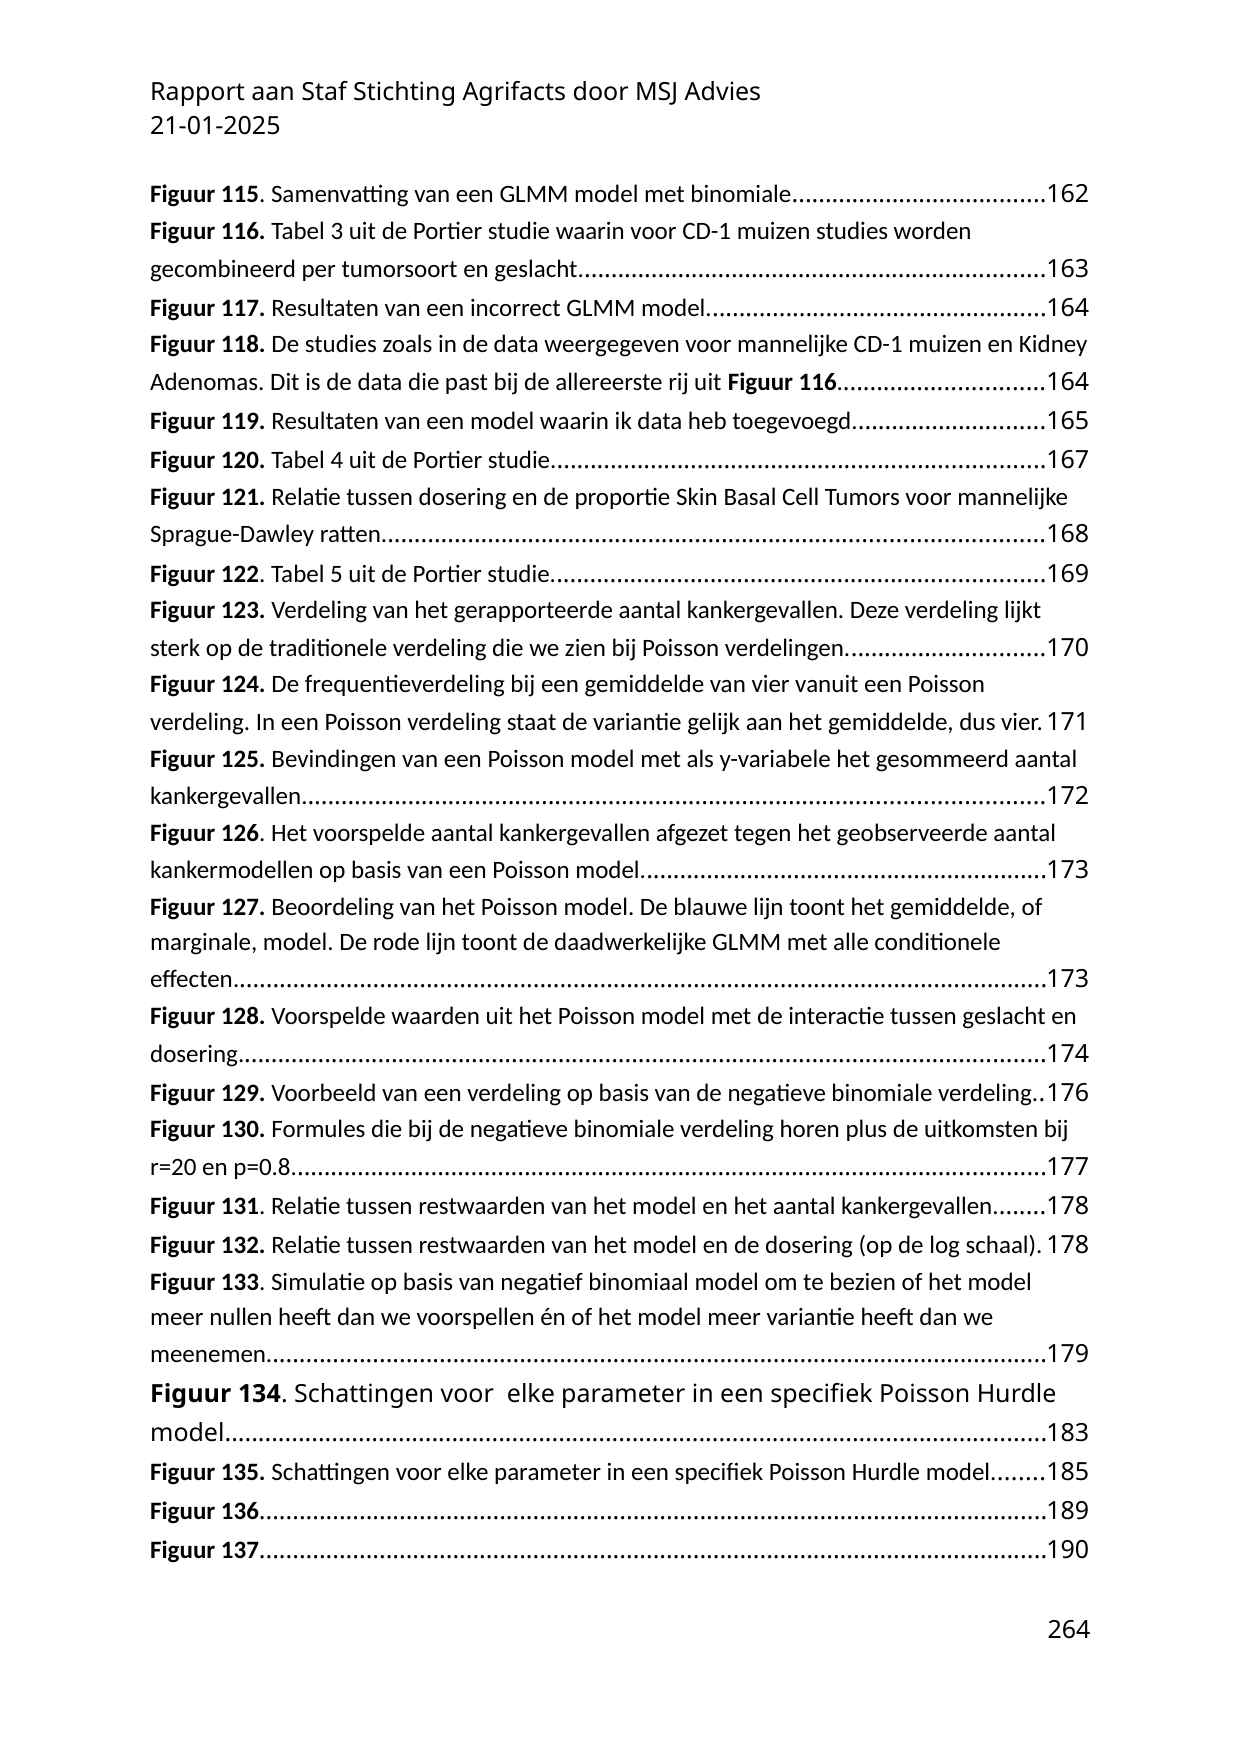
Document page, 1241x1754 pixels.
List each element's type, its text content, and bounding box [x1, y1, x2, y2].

text Figuur 125. Bevindingen van een Poisson model met als y-variabele het gesommeerd aantal kankergevallen. 172 [150, 743, 1090, 812]
text Figuur 135. Schattingen voor elke parameter in een specifiek Poisson Hurdle model. 185 [150, 1453, 1090, 1488]
text Figuur 132. Relatie tussen restwaarden van het model en de dosering (op de log schaal). 178 [150, 1227, 1090, 1261]
text Figuur 115. Samenvatting van een GLMM model met binomiale 162 [150, 176, 1090, 210]
text Figuur 130. Formules die bij de negatieve binomiale verdeling horen plus de uitkomsten bij r=20 en p=0.8. 177 [150, 1113, 1090, 1183]
text Figuur 127. Beoordeling van het Poisson model. De blauwe lijn toont het gemiddelde, of marginale, model. De rode lijn toont de daadwerkelijke GLMM met alle conditionele effecten. 173 [150, 891, 1090, 995]
text Figuur 123. Verdeling van het gerapporteerde aantal kankergevallen. Deze verdeling lijkt sterk op de traditionele verdeling die we zien bij Poisson verdelingen. 170 [150, 594, 1090, 663]
text Figuur 119. Resultaten van een model waarin ik data heb toegevoegd. 165 [150, 403, 1090, 437]
text Figuur 128. Voorspelde waarden uit het Poisson model met de interactie tussen geslacht en dosering. 174 [150, 1000, 1090, 1069]
text Figuur 116. Tabel 3 uit de Portier studie waarin voor CD-1 muizen studies worden gecombineerd per tumorsoort en geslacht. 163 [150, 215, 1090, 284]
text Figuur 121. Relatie tussen dosering en de proportie Skin Basal Cell Tumors voor mannelijke Sprague-Dawley ratten. 168 [150, 481, 1090, 550]
text Figuur 117. Resultaten van een incorrect GLMM model. 164 [150, 289, 1090, 323]
text Figuur 134. Schattingen voor elke parameter in een specifiek Poisson Hurdle model. 183 [150, 1375, 1090, 1448]
text Figuur 129. Voorbeeld van een verdeling op basis van de negatieve binomiale verdeling. 176 [150, 1074, 1090, 1108]
text Figuur 120. Tabel 4 uit de Portier studie. 167 [150, 442, 1090, 476]
text Figuur 122. Tabel 5 uit de Portier studie. 169 [150, 555, 1090, 589]
text Figuur 137 190 [150, 1532, 1090, 1566]
text Figuur 131. Relatie tussen restwaarden van het model en het aantal kankergevallen. 178 [150, 1188, 1090, 1222]
text Figuur 118. De studies zoals in de data weergegeven voor mannelijke CD-1 muizen en Kidney Adenomas. Dit is de data die past bij de allereerste rij uit Figuur 116. 164 [150, 328, 1090, 398]
text Figuur 133. Simulatie op basis van negatief binomiaal model om te bezien of het model meer nullen heeft dan we voorspellen én of het model meer variantie heeft dan we meenemen. 179 [150, 1266, 1090, 1370]
text Figuur 136 189 [150, 1493, 1090, 1527]
text Figuur 124. De frequentieverdeling bij een gemiddelde van vier vanuit een Poisson verdeling. In een Poisson verdeling staat de variantie gelijk aan het gemiddelde, dus vier. 171 [150, 668, 1090, 738]
text Figuur 126. Het voorspelde aantal kankergevallen afgezet tegen het geobserveerde aantal kankermodellen op basis van een Poisson model. 173 [150, 817, 1090, 886]
